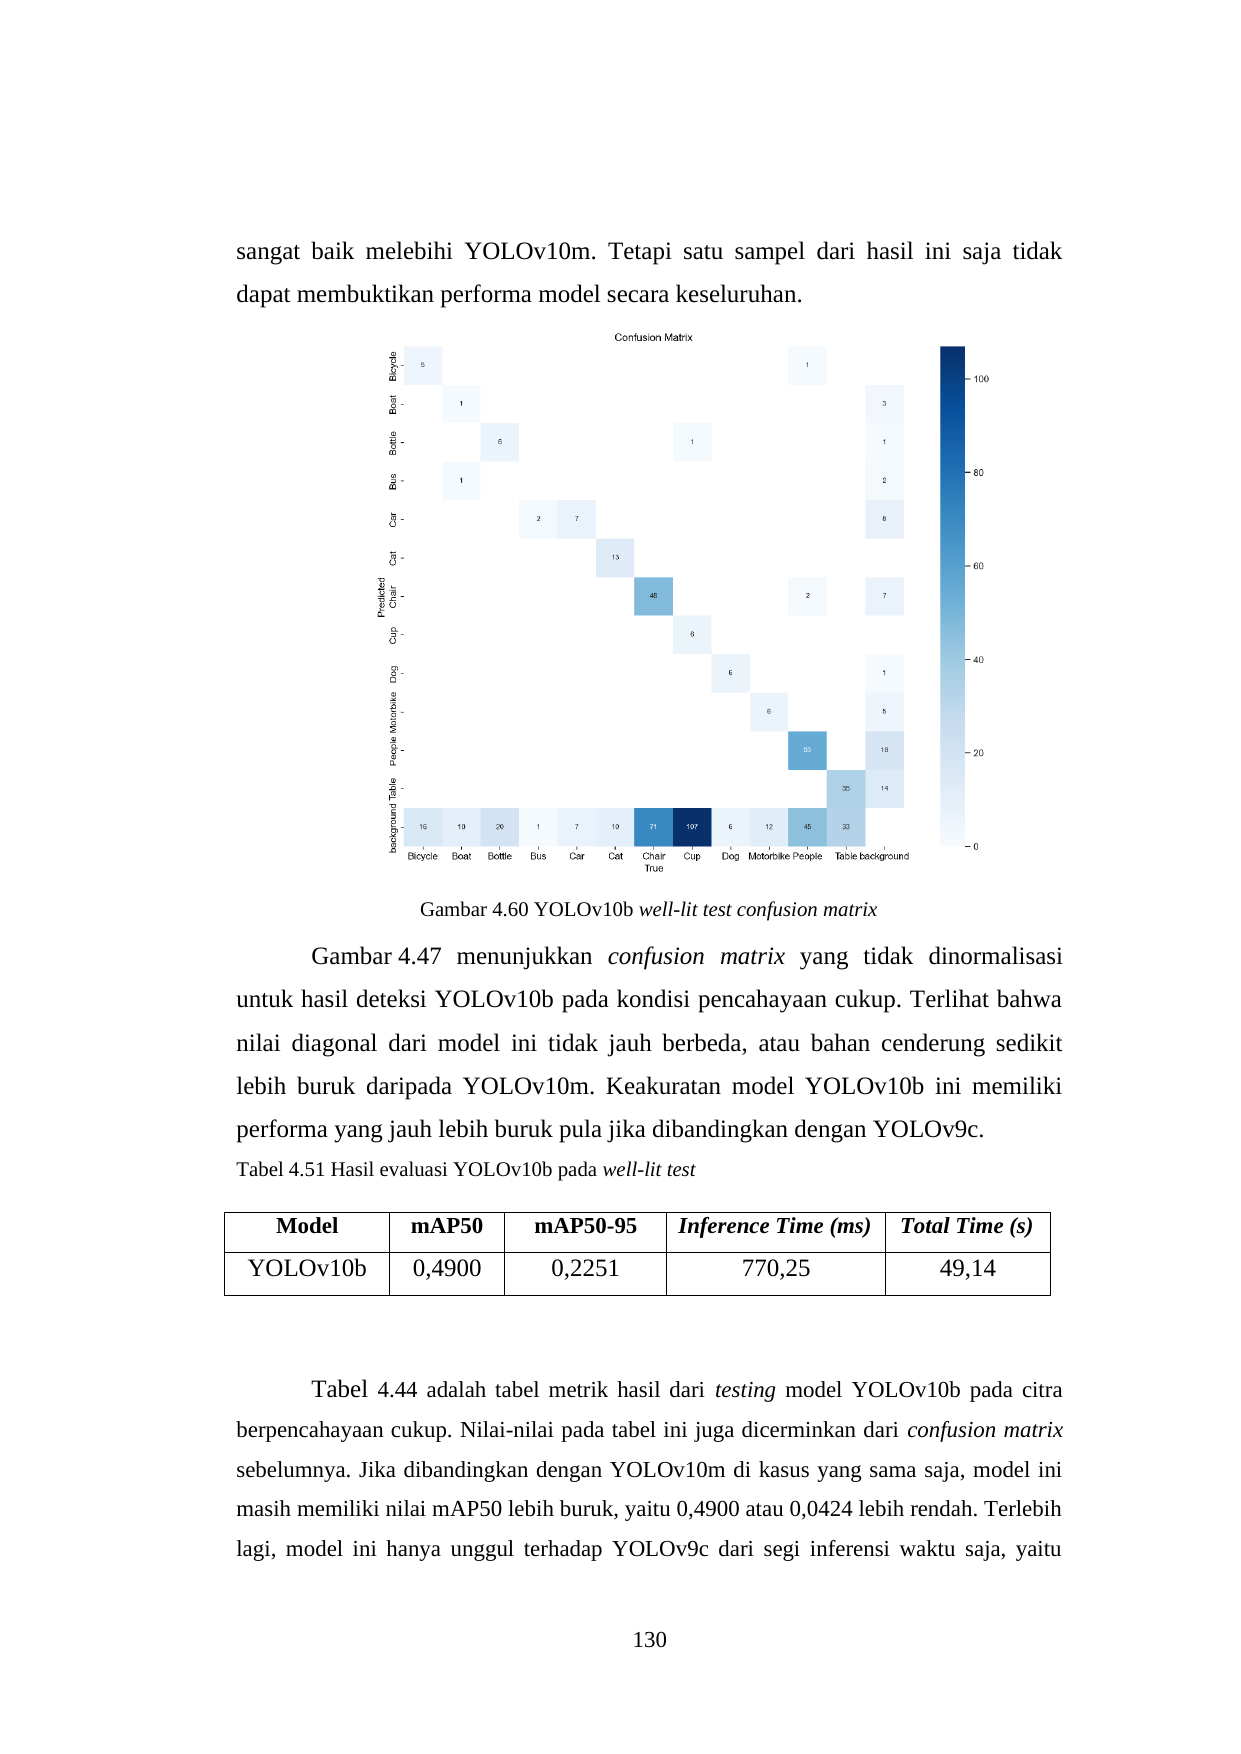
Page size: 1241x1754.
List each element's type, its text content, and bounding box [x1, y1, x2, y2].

table_header mAP50-95 [505, 1213, 666, 1252]
table_cell 49,14 [886, 1253, 1050, 1295]
table_header Model [225, 1213, 389, 1252]
table_cell YOLOv10b [225, 1253, 389, 1295]
table_cell 0,4900 [390, 1253, 504, 1295]
picture [311, 322, 1060, 884]
table_header mAP50 [390, 1213, 504, 1252]
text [236, 236, 1063, 308]
table_cell 770,25 [667, 1253, 885, 1295]
table_header Total Time (s) [886, 1213, 1050, 1252]
table_cell 0,2251 [505, 1253, 666, 1295]
table_header Inference Time (ms) [667, 1213, 885, 1252]
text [236, 1374, 1063, 1561]
text Gambar 4.47 menunjukkan confusion matrix yang tidak dinormalisasi untuk hasil deteksi YOLOv10b pada kondisi pencahayaan cukup. Terlihat bahwa nilai diagonal dari model ini tidak jauh berbeda, atau bahan cenderung sedikit lebih buruk daripada YOLOv10m. Keakuratan model YOLOv10b ini memiliki performa yang jauh lebih buruk pula jika dibandingkan dengan YOLOv9c. [236, 941, 1063, 1143]
